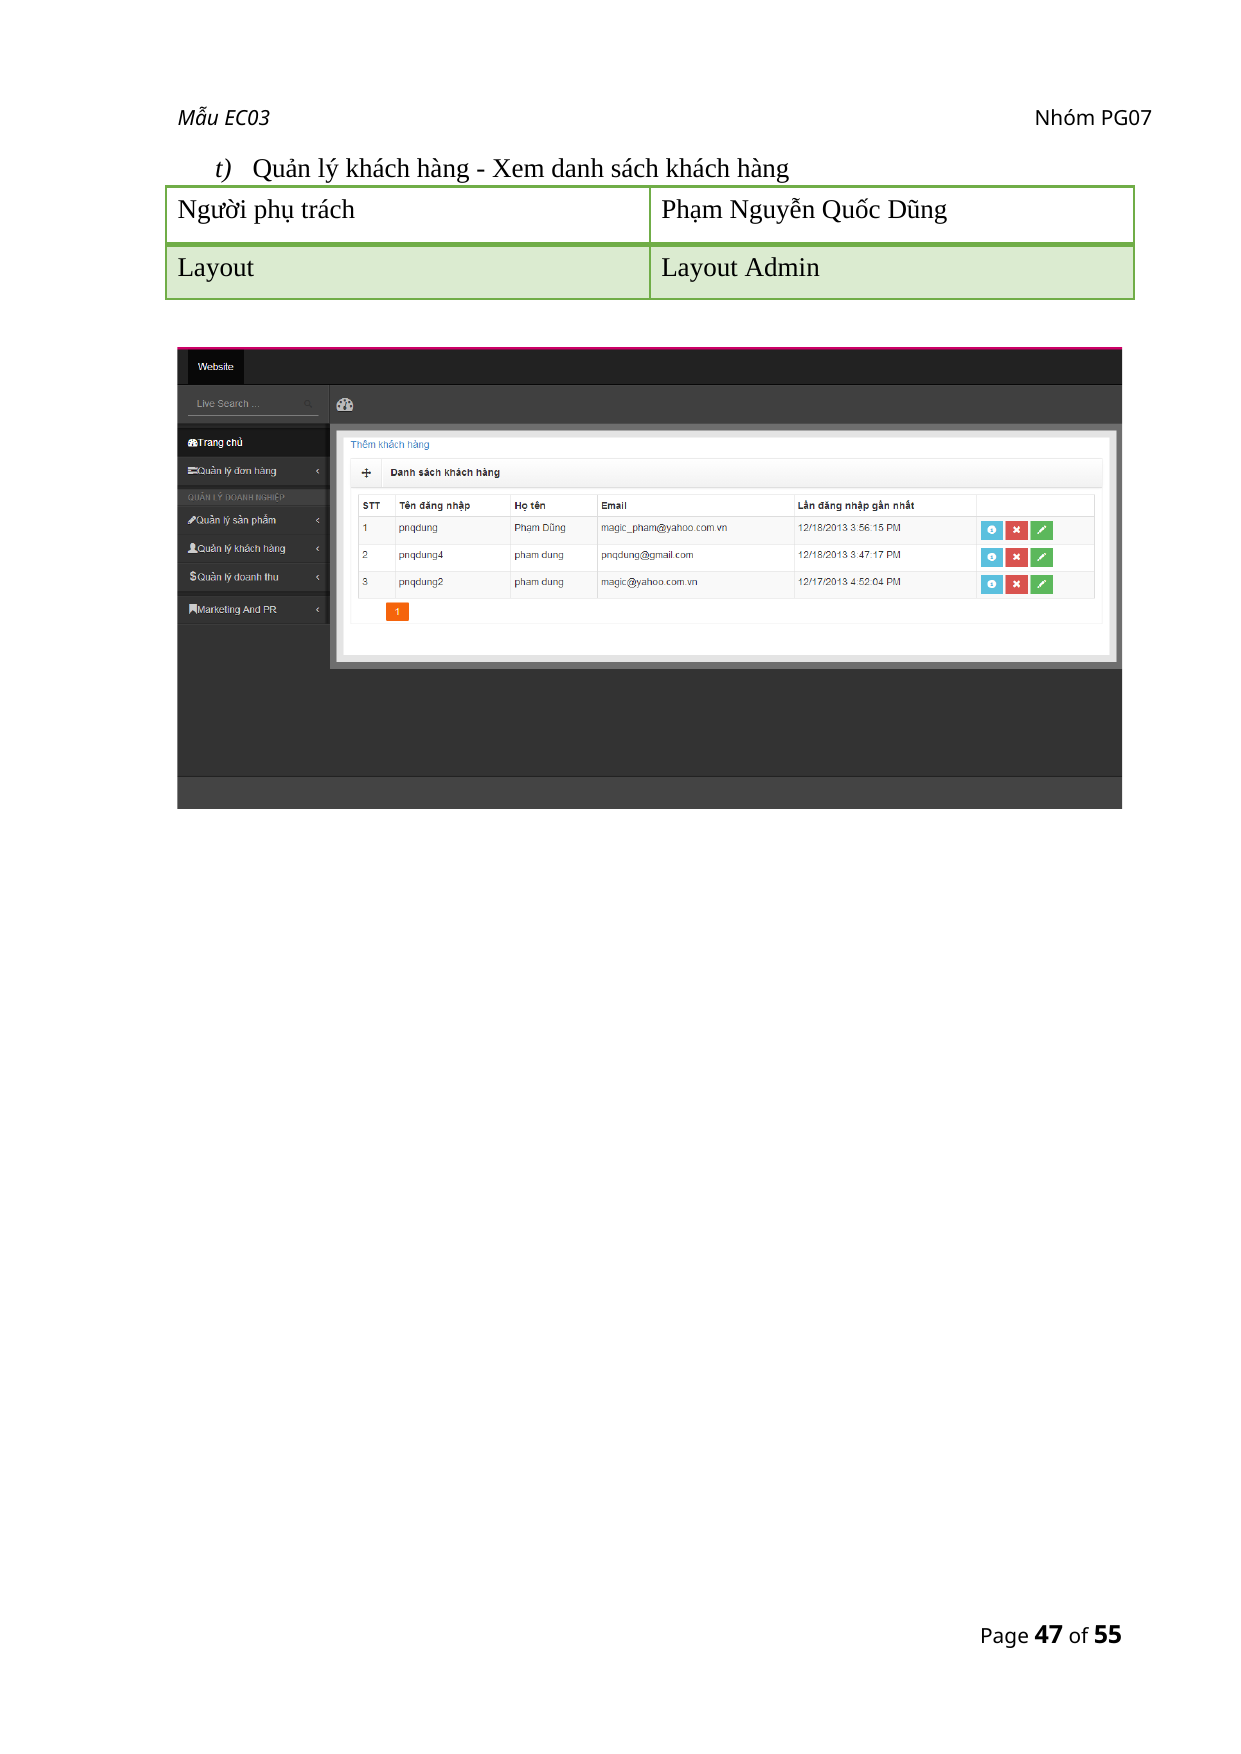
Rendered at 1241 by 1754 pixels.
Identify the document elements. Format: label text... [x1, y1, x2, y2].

table_header Phạm Nguyễn Quốc Dũng [651, 188, 1133, 242]
table_cell Layout Admin [651, 247, 1133, 298]
table_header Người phụ trách [167, 188, 649, 242]
subtitle Quản lý khách hàng - Xem danh sách khách hàng [215, 152, 1122, 183]
picture [177, 347, 1123, 809]
table_cell Layout [167, 247, 649, 298]
